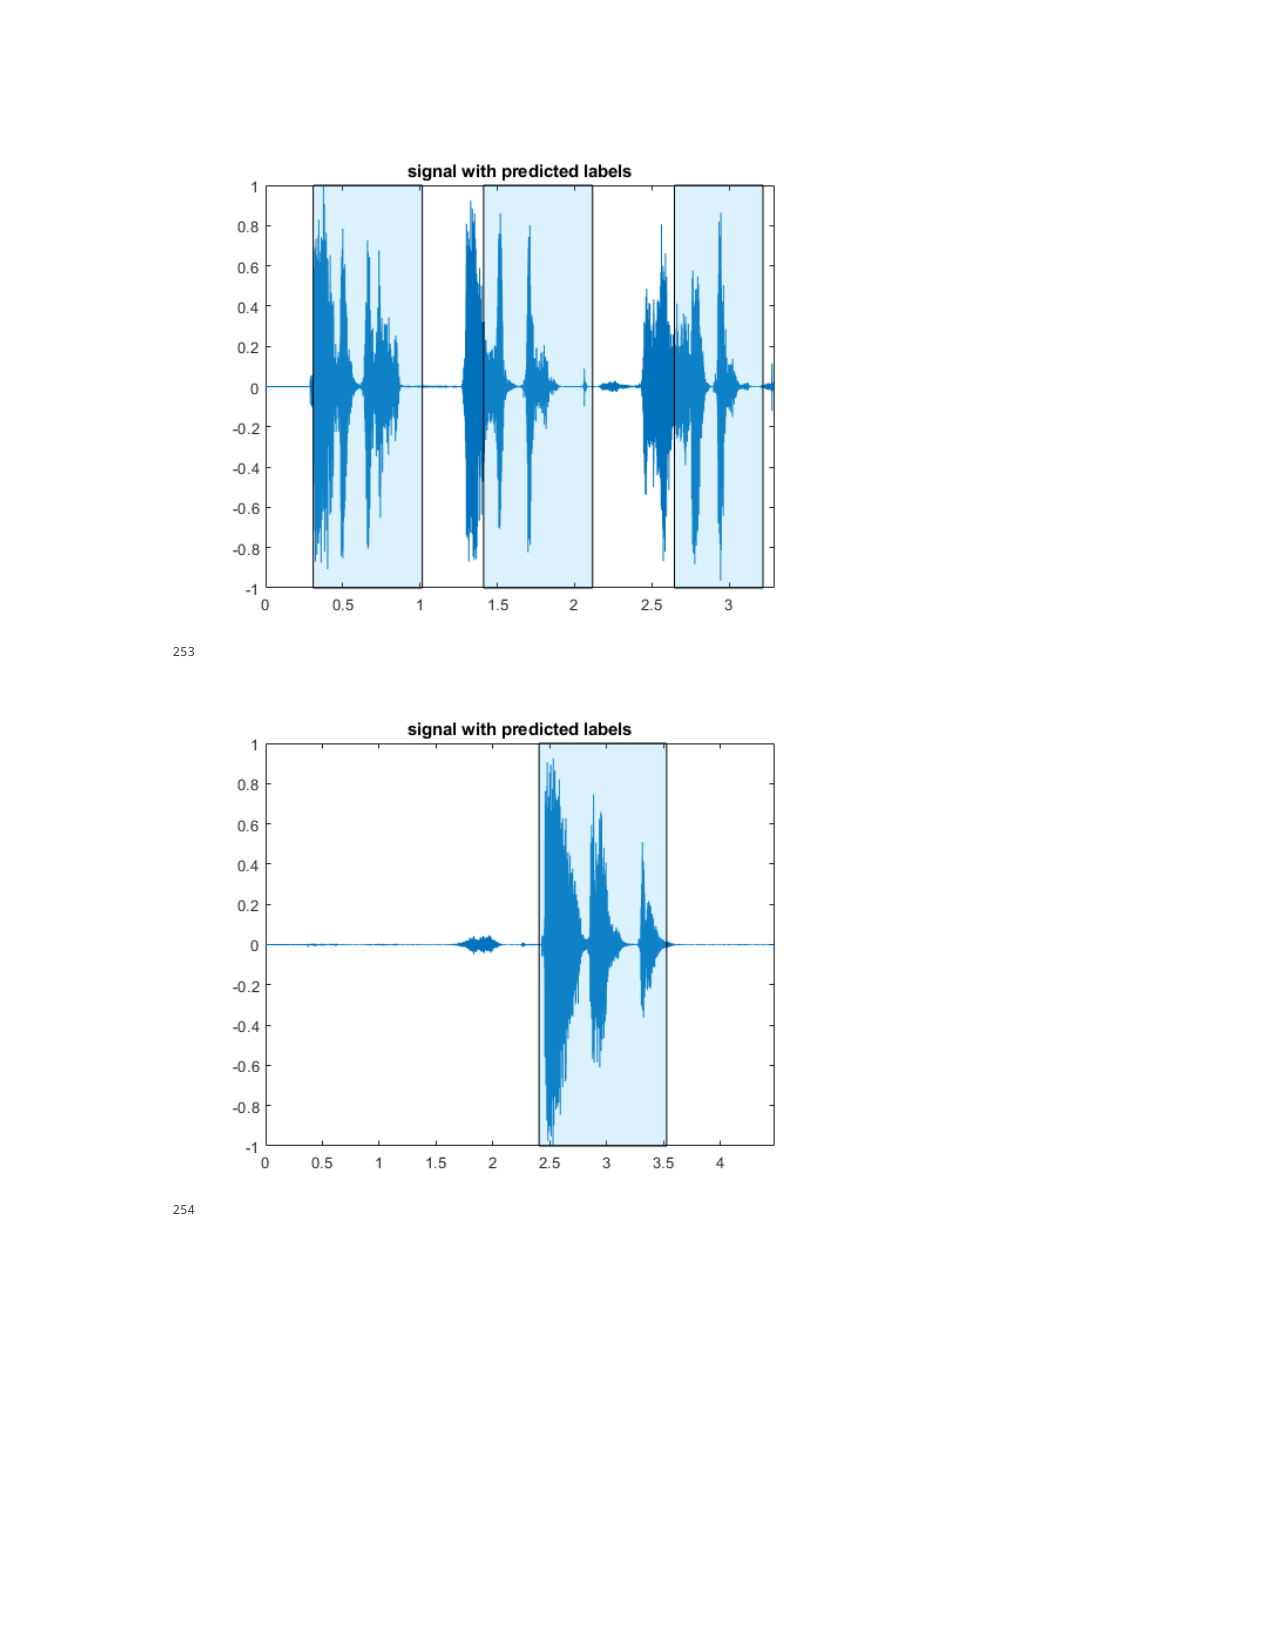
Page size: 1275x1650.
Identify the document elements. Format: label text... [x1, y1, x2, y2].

text 254 [150, 1201, 1125, 1218]
picture [180, 150, 837, 642]
picture [180, 707, 837, 1200]
text 253 [150, 643, 1125, 661]
